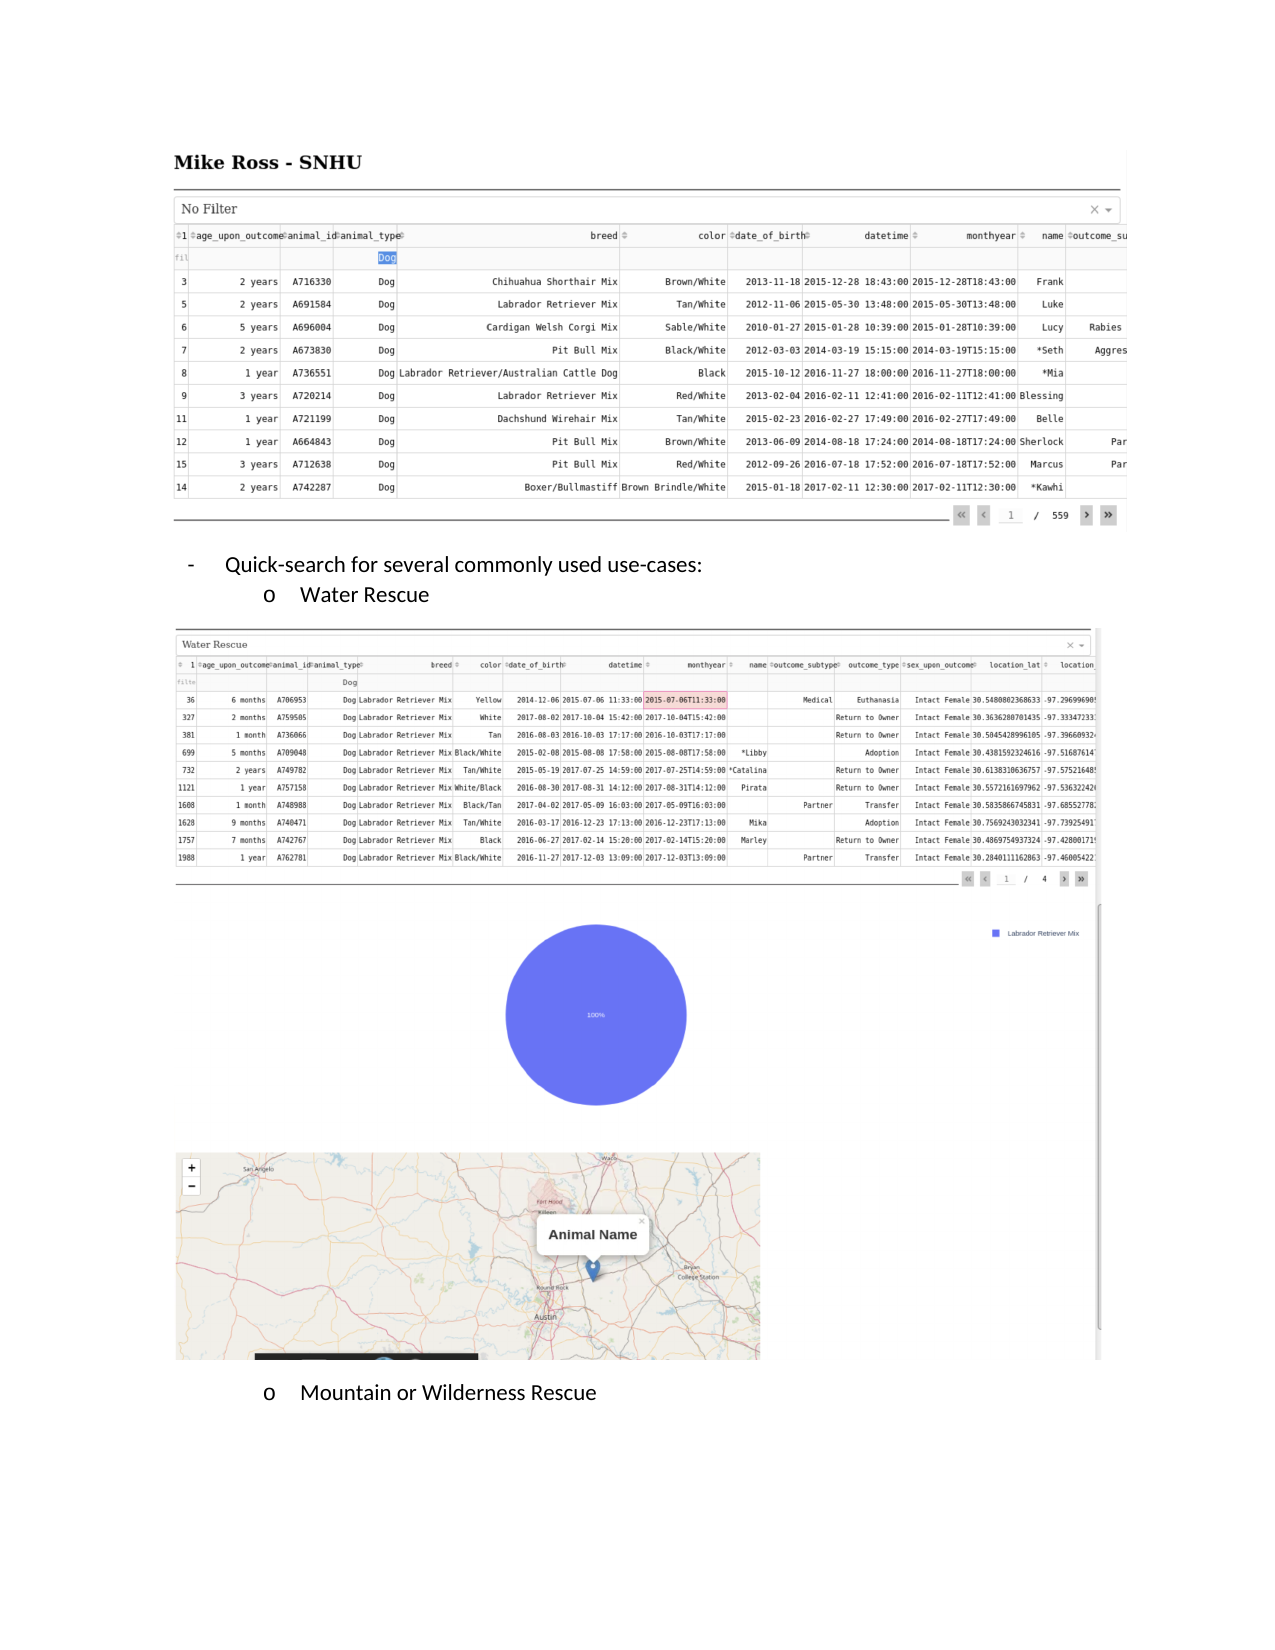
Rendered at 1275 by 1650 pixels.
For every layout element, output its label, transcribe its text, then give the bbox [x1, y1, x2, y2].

list Water Rescue [262, 580, 1125, 609]
list Quick-search for several commonly used use-cases: [187, 550, 1125, 578]
list Mountain or Wilderness Rescue [262, 1378, 1125, 1407]
